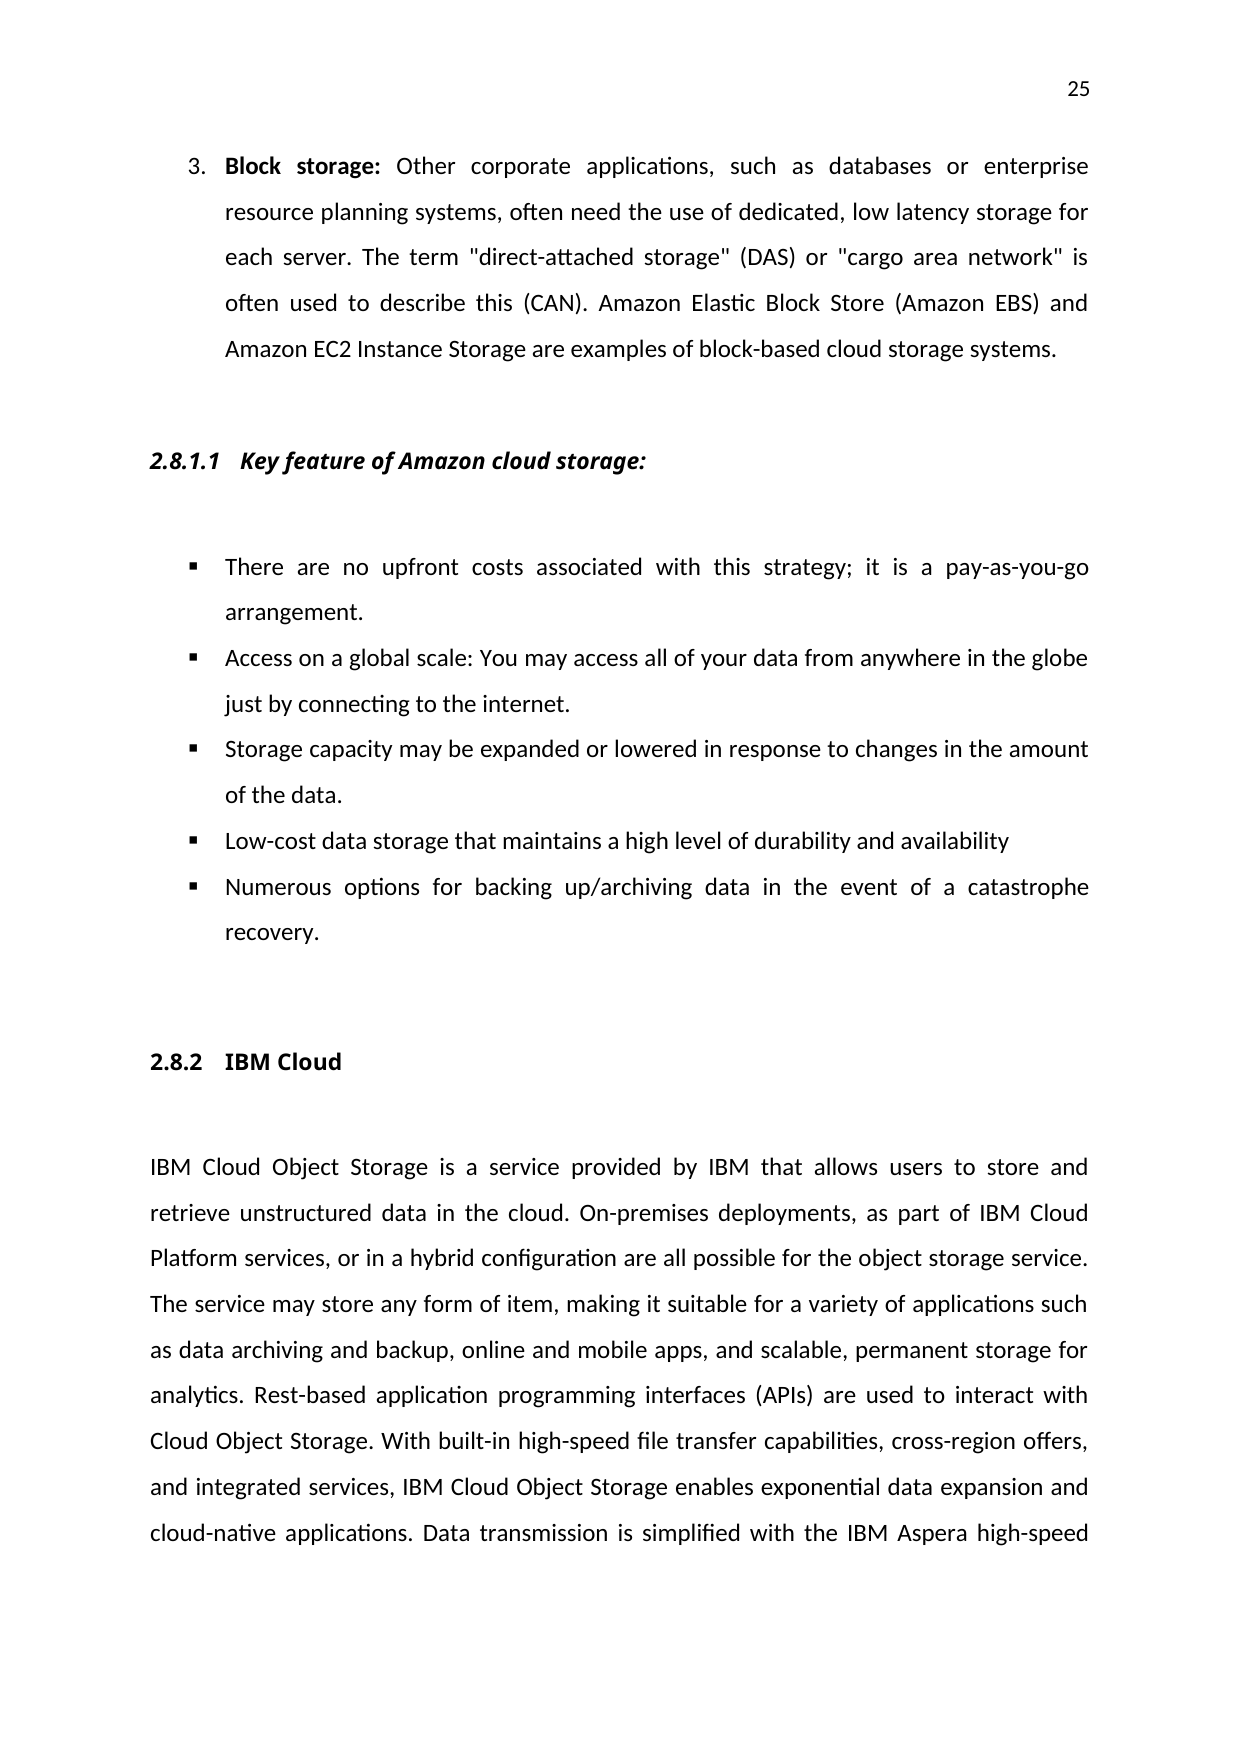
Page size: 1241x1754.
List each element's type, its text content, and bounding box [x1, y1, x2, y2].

list Access on a global scale: You may access all of your data from anywhere in the globe just by connecting to the internet. [187, 642, 1090, 718]
subtitle Key feature of Amazon cloud storage: [150, 445, 1090, 476]
list Block storage: Other corporate applications, such as databases or enterprise resource planning systems, often need the use of dedicated, low latency storage for each server. The term "direct-attached storage" (DAS) or "cargo area network" is often used to describe this (CAN). Amazon Elastic Block Store (Amazon EBS) and Amazon EC2 Instance Storage are examples of block-based cloud storage systems. [187, 150, 1090, 363]
list Storage capacity may be expanded or lowered in response to changes in the amount of the data. [187, 734, 1090, 810]
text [150, 1151, 1090, 1547]
list There are no upfront costs associated with this strategy; it is a pay-as-you-go arrangement. [187, 551, 1090, 627]
list Low-cost data storage that maintains a high level of durability and availability [187, 825, 1090, 856]
subtitle IBM Cloud [150, 1046, 1090, 1077]
list Numerous options for backing up/archiving data in the event of a catastrophe recovery. [187, 871, 1090, 947]
